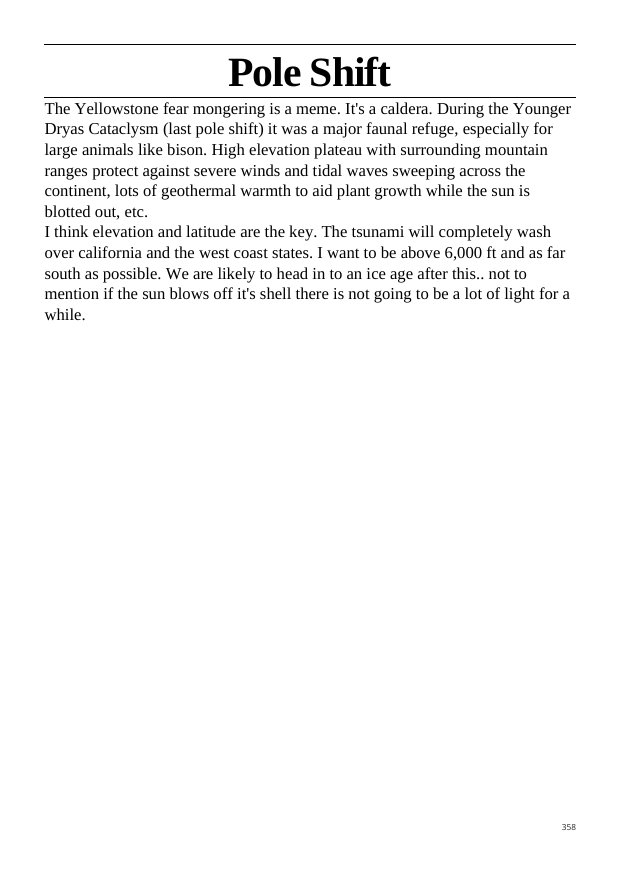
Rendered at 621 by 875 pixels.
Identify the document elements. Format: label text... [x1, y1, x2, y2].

subtitle Pole Shift [44, 45, 576, 97]
text I think elevation and latitude are the key. The tsunami will completely wash over california and the west coast states. I want to be above 6,000 ft and as far south as possible. We are likely to head in to an ice age after this.. not to mention if the sun blows off it's shell there is not going to be a lot of light for a while. [44, 222, 576, 324]
text The Yellowstone fear mongering is a meme. It's a caldera. During the Younger Dryas Cataclysm (last pole shift) it was a major faunal refuge, especially for large animals like bison. High elevation plateau with surrounding mountain ranges protect against severe winds and tidal waves sweeping across the continent, lots of geothermal warmth to aid plant growth while the sun is blotted out, etc. [44, 98, 576, 221]
